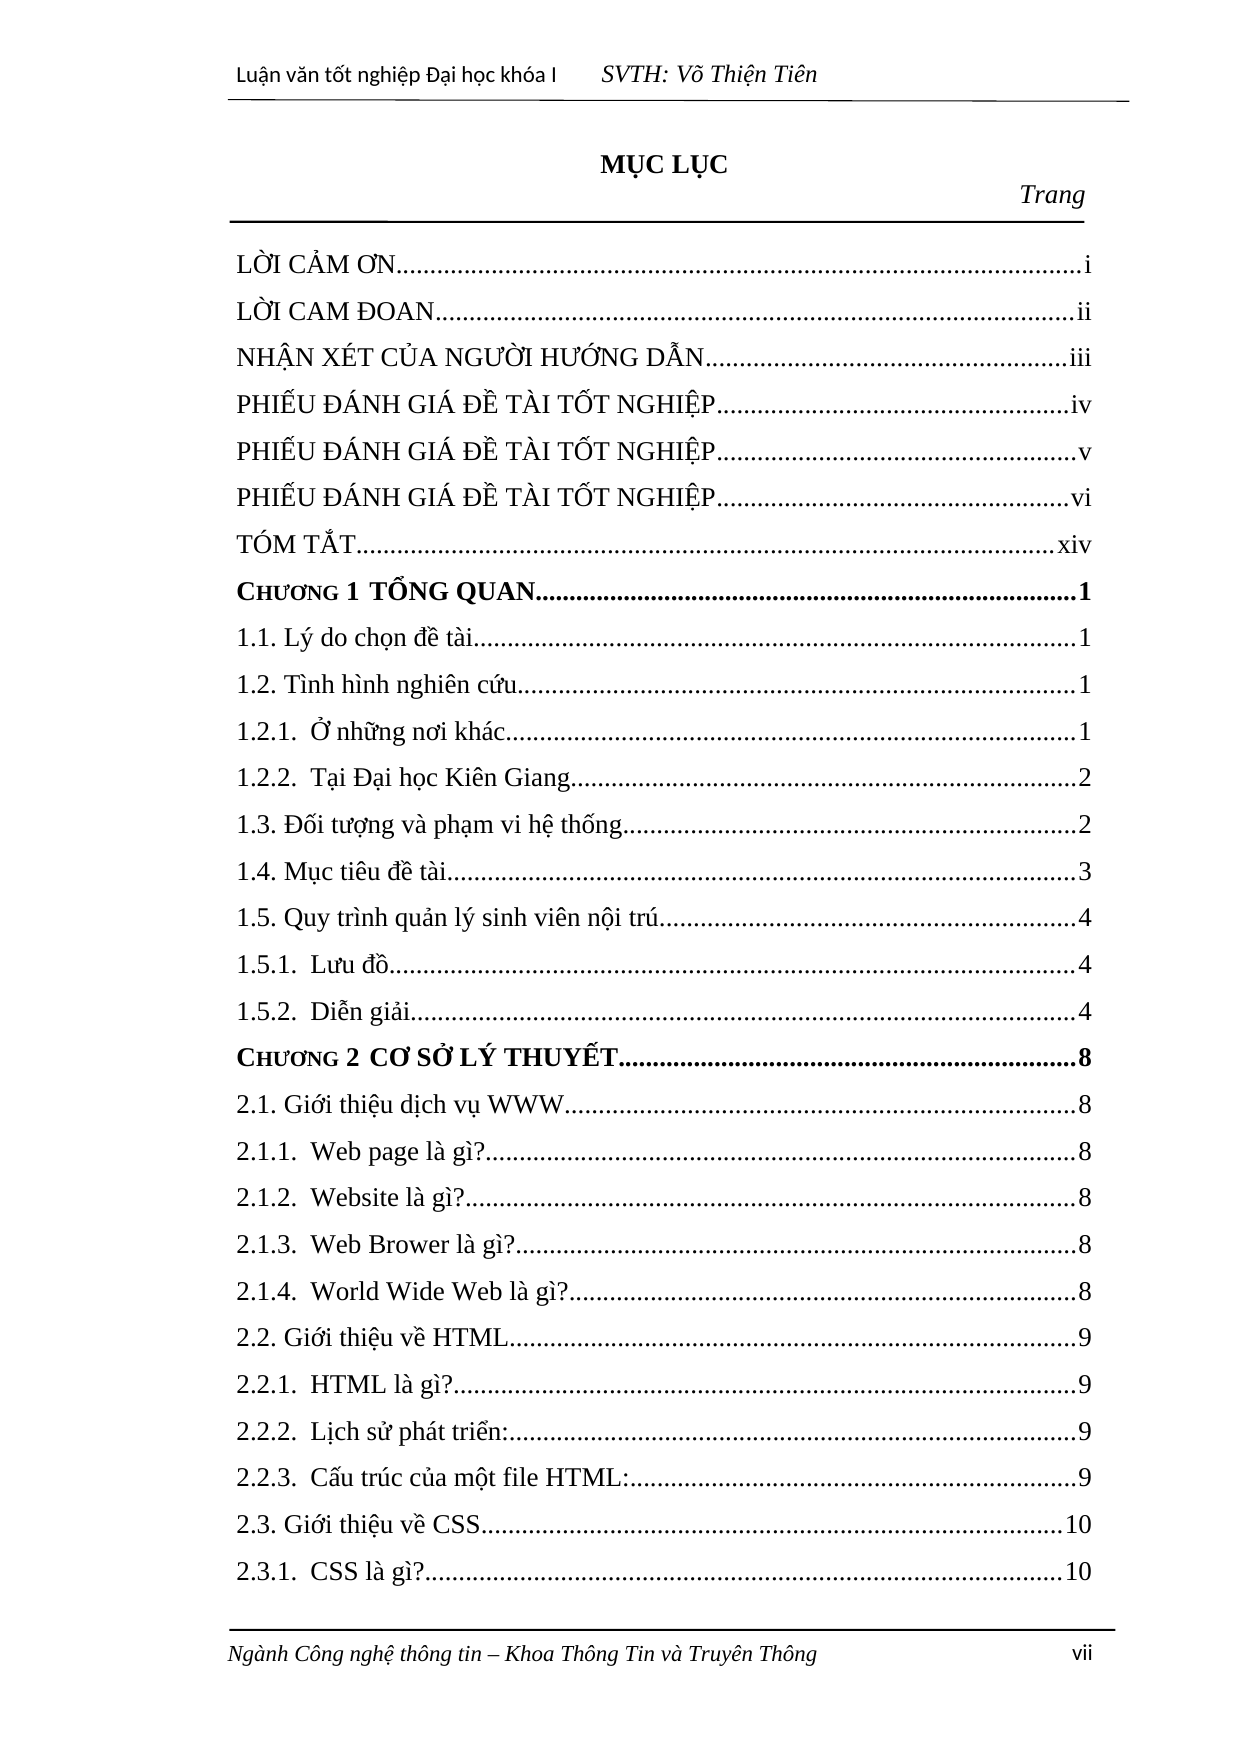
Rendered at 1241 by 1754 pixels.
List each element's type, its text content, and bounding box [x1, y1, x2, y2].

text 1.2. Tình hình nghiên cứu 1 [236, 668, 1093, 699]
text 1.5.2. Diễn giải 4 [236, 995, 1093, 1026]
text NHẬN XÉT CỦA NGƯỜI HƯỚNG DẪN iii [236, 341, 1093, 373]
text PHIẾU ĐÁNH GIÁ ĐỀ TÀI TỐT NGHIỆP v [236, 435, 1093, 466]
text 1.4. Mục tiêu đề tài 3 [236, 855, 1093, 886]
text Chương 1 TỔNG QUAN 1 [236, 575, 1093, 606]
text 2.2.2. Lịch sử phát triển: 9 [236, 1415, 1093, 1446]
text 2.2.1. HTML là gì? 9 [236, 1368, 1093, 1399]
text 2.2. Giới thiệu về HTML 9 [236, 1321, 1093, 1353]
text 1.3. Đối tượng và phạm vi hệ thống 2 [236, 808, 1093, 839]
text PHIẾU ĐÁNH GIÁ ĐỀ TÀI TỐT NGHIỆP iv [236, 388, 1093, 419]
text 1.2.2. Tại Đại học Kiên Giang 2 [236, 761, 1093, 793]
text LỜI CAM ĐOAN ii [236, 295, 1093, 326]
text 2.3.1. CSS là gì? 10 [236, 1555, 1093, 1586]
text 2.2.3. Cấu trúc của một file HTML: 9 [236, 1461, 1093, 1493]
text TÓM TẮT xiv [236, 528, 1093, 559]
text 2.1.3. Web Brower là gì? 8 [236, 1228, 1093, 1259]
text LỜI CẢM ƠN i [236, 248, 1093, 279]
text 2.1. Giới thiệu dịch vụ WWW 8 [236, 1088, 1093, 1119]
text 1.2.1. Ở những nơi khác 1 [236, 715, 1093, 746]
text 2.1.4. World Wide Web là gì? 8 [236, 1275, 1093, 1306]
text 1.1. Lý do chọn đề tài 1 [236, 621, 1093, 653]
text MỤC LỤC [236, 148, 1093, 179]
text 1.5.1. Lưu đồ 4 [236, 948, 1093, 979]
text 2.1.1. Web page là gì? 8 [236, 1135, 1093, 1166]
text 2.1.2. Website là gì? 8 [236, 1181, 1093, 1213]
text 1.5. Quy trình quản lý sinh viên nội trú 4 [236, 901, 1093, 933]
text Chương 2 CƠ SỞ LÝ THUYẾT 8 [236, 1041, 1093, 1073]
text 2.3. Giới thiệu về CSS 10 [236, 1508, 1093, 1539]
text PHIẾU ĐÁNH GIÁ ĐỀ TÀI TỐT NGHIỆP vi [236, 481, 1093, 513]
